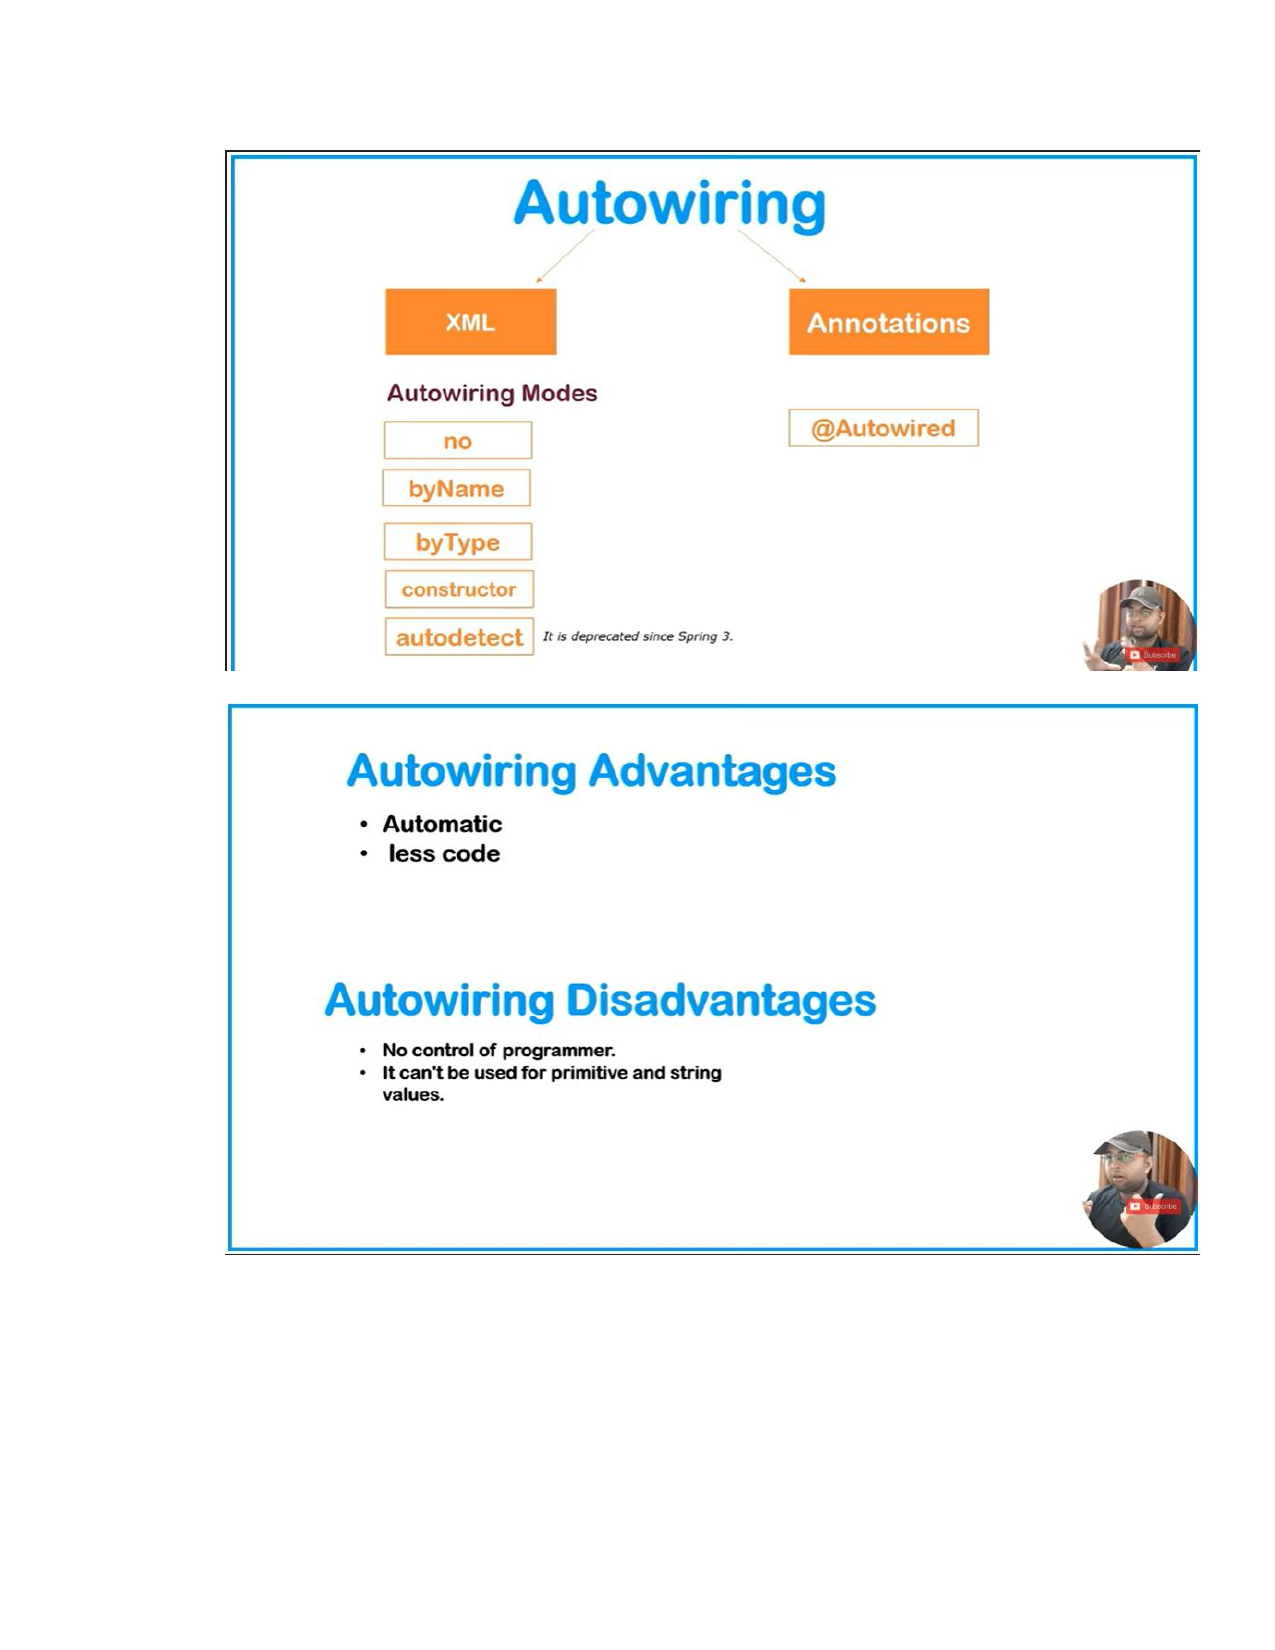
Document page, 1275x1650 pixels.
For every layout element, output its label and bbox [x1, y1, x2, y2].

picture [225, 703, 1200, 1255]
picture [225, 150, 1200, 671]
